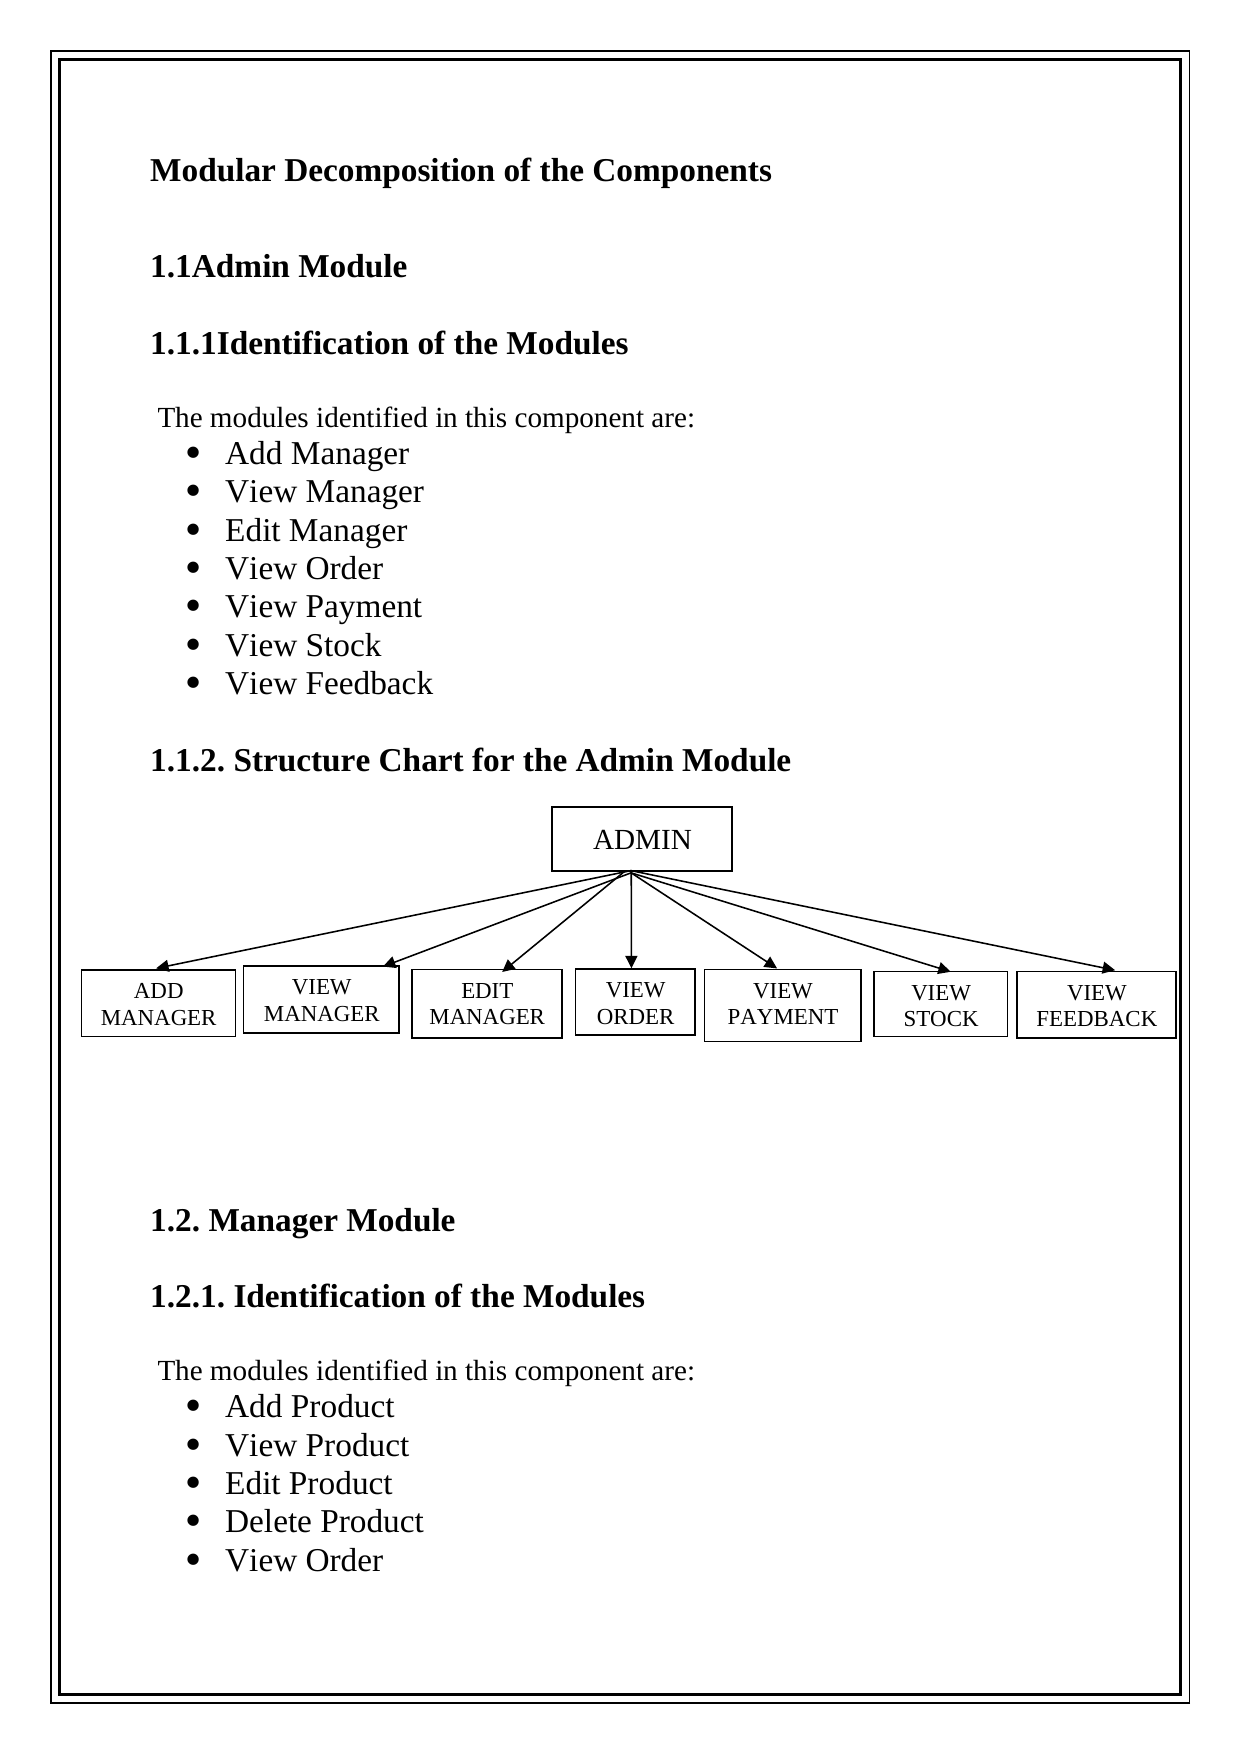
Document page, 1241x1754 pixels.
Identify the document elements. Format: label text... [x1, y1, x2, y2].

text The modules identified in this component are: [150, 1353, 1090, 1387]
list Edit Manager [187, 510, 1090, 548]
text 1.2. Manager Module [150, 1200, 1090, 1238]
list Add Product [187, 1387, 1090, 1425]
text 1.1.1Identification of the Modules [150, 323, 1090, 361]
list Delete Product [187, 1502, 1090, 1540]
list View Manager [187, 472, 1090, 510]
list View Payment [187, 587, 1090, 625]
text 1.2.1. Identification of the Modules [150, 1277, 1090, 1315]
list View Feedback [187, 663, 1090, 702]
list Edit Product [187, 1463, 1090, 1502]
list View Order [187, 1540, 1090, 1578]
text 1.1.2. Structure Chart for the Admin Module [150, 740, 1090, 778]
list View Stock [187, 625, 1090, 663]
list Add Manager [187, 433, 1090, 472]
list View Product [187, 1425, 1090, 1463]
text The modules identified in this component are: [150, 400, 1090, 433]
text 1.1Admin Module [150, 246, 1090, 285]
text Modular Decomposition of the Components [150, 150, 1090, 188]
list View Order [187, 548, 1090, 587]
